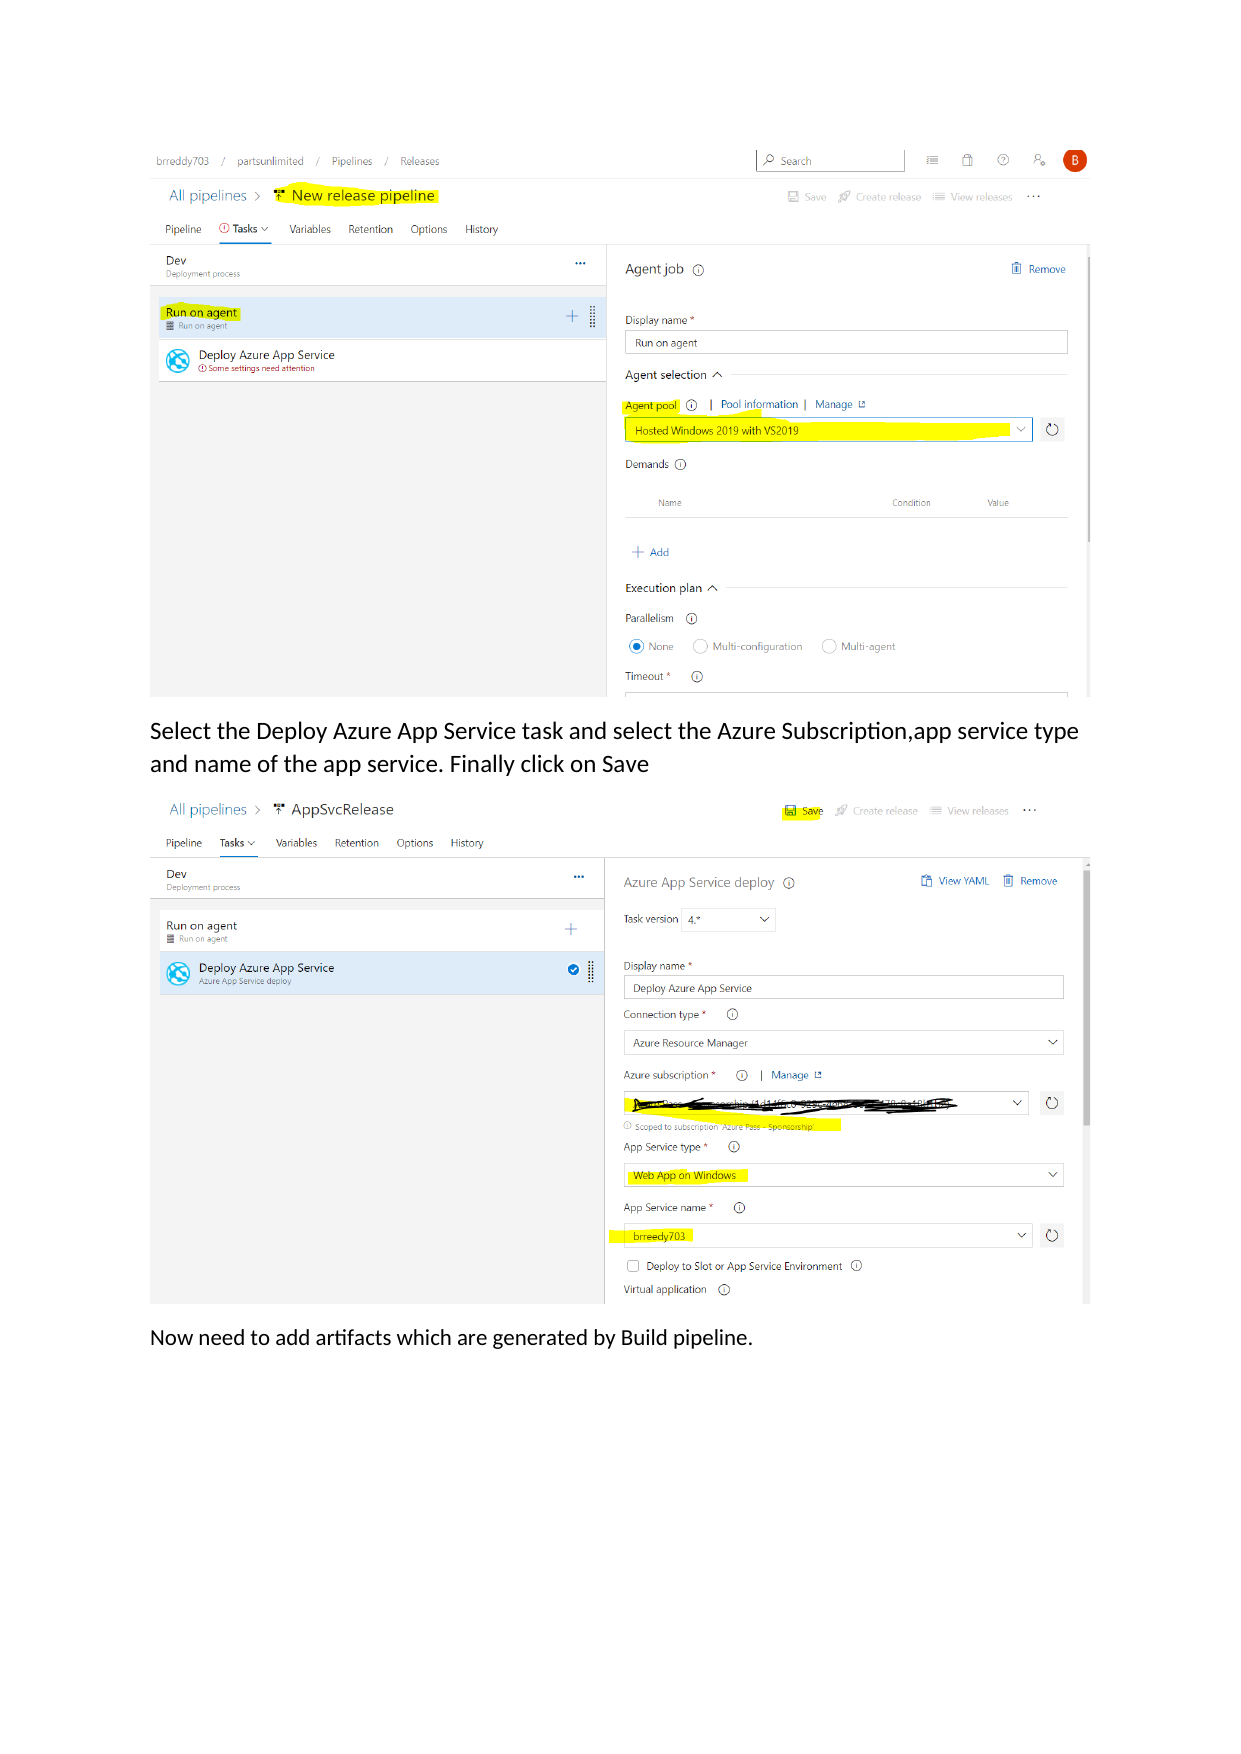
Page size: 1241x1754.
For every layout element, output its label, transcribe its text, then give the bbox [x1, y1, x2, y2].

picture [150, 150, 1091, 697]
picture [150, 797, 1091, 1304]
text Select the Deploy Azure App Service task and select the Azure Subscription,app service type and name of the app service. Finally click on Save [150, 715, 1090, 779]
text Now need to add artifacts which are generated by Build pipeline. [150, 1323, 1090, 1351]
